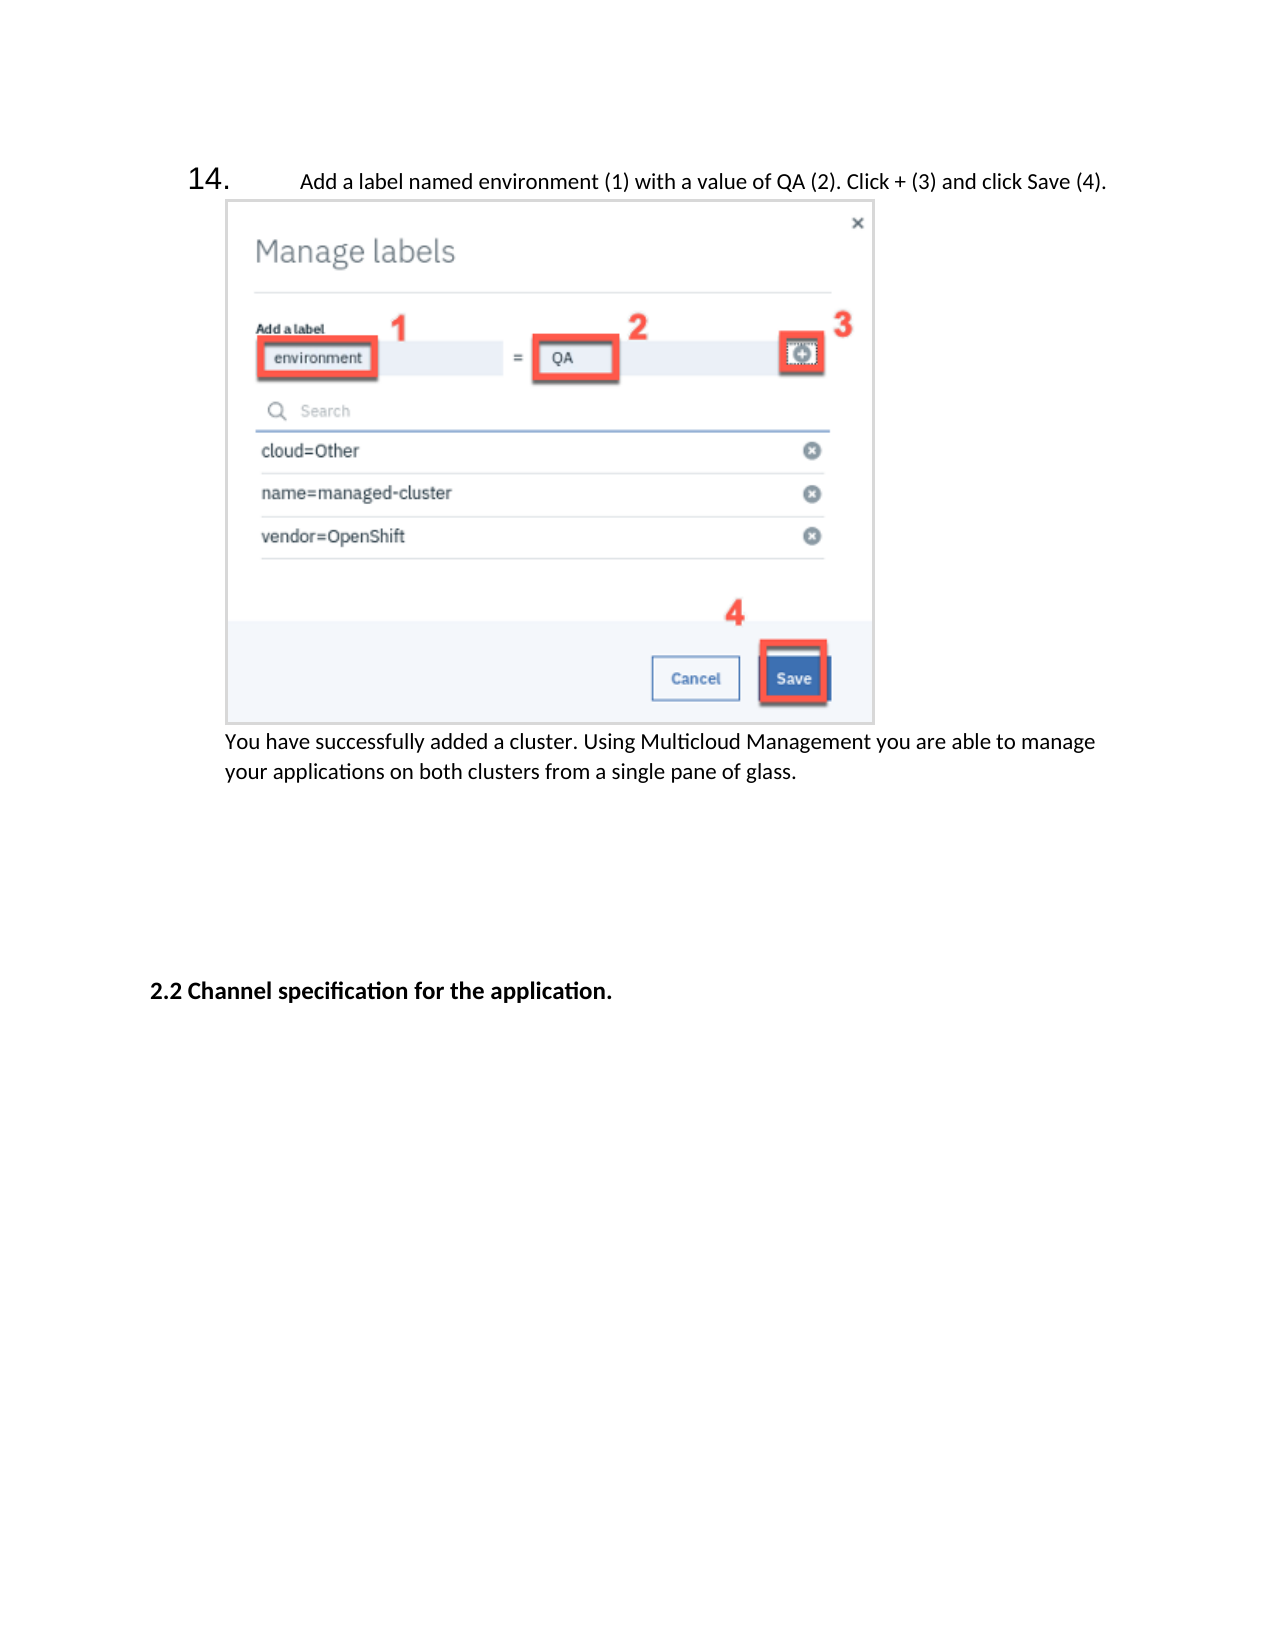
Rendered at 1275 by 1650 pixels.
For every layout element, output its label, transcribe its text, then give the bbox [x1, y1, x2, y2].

text 2.2 Channel specification for the application. [150, 975, 1125, 1006]
picture [228, 202, 872, 722]
